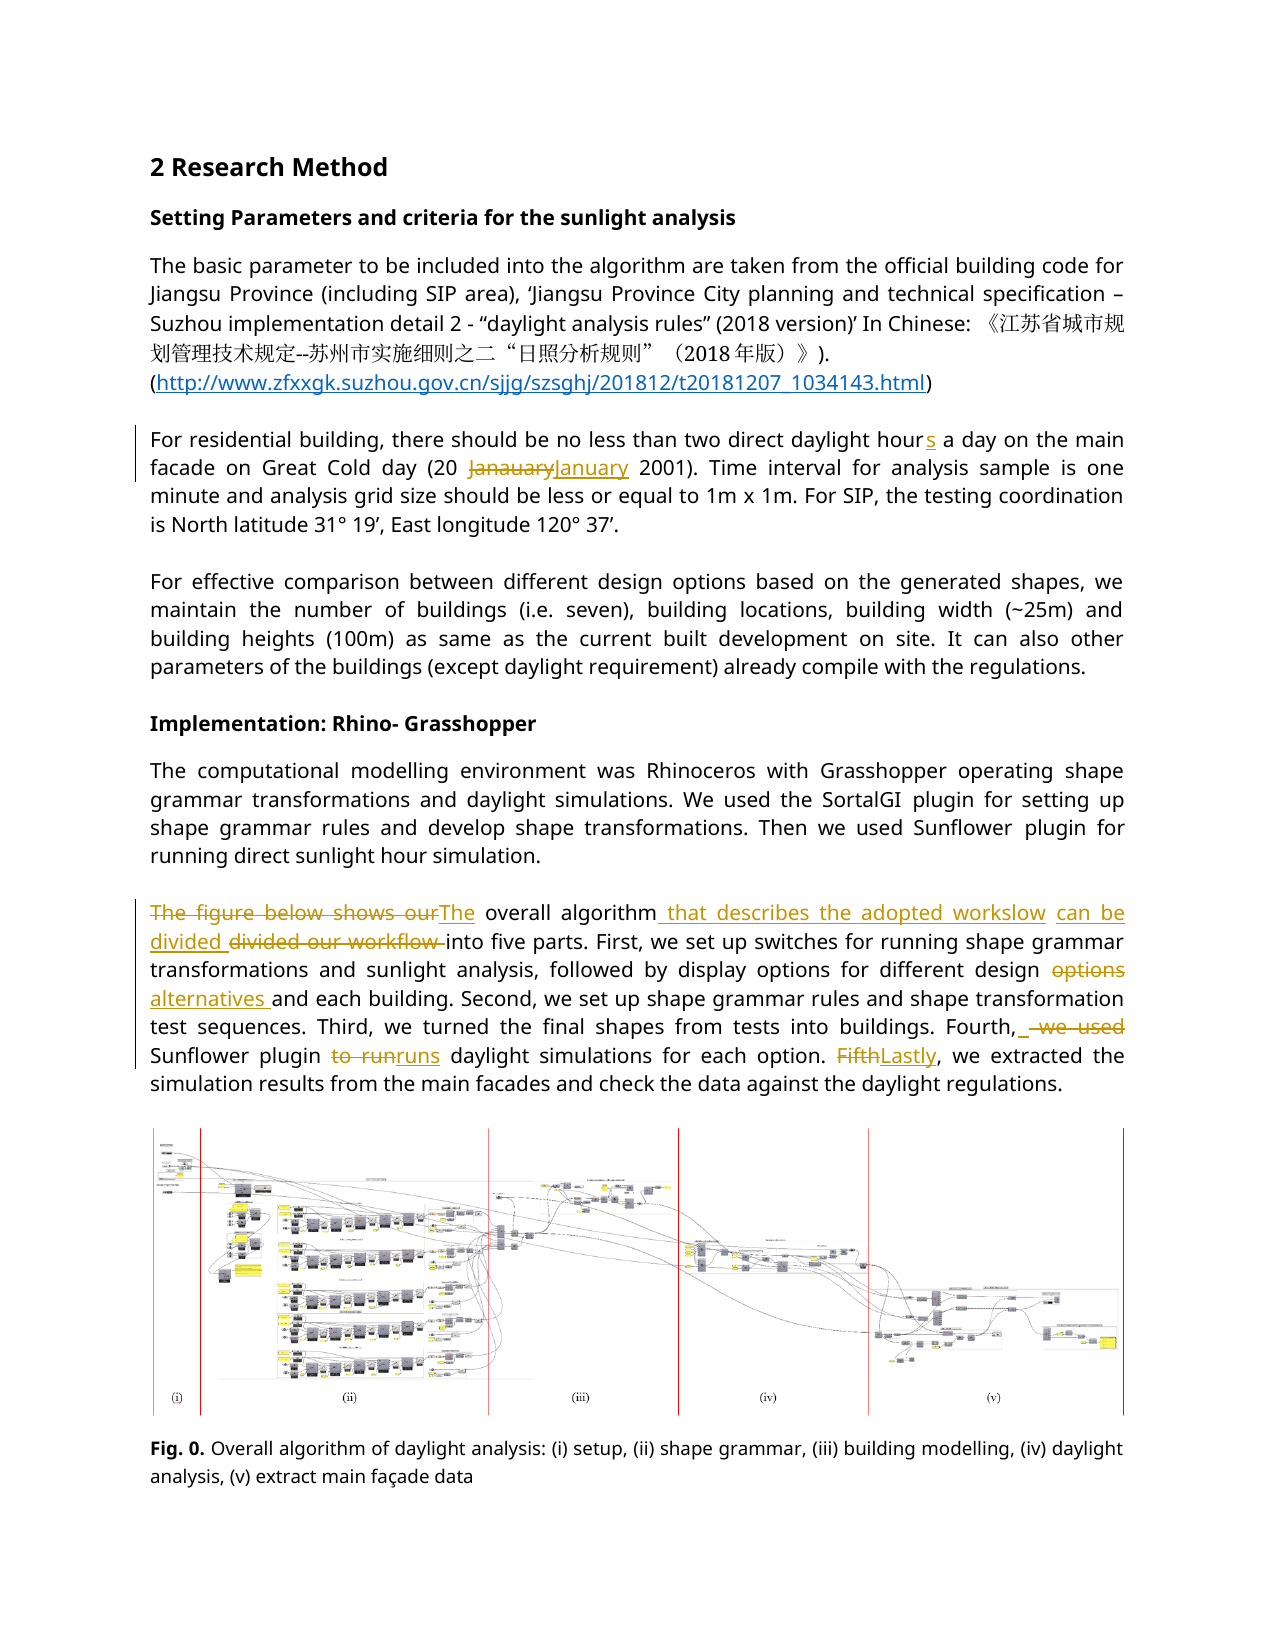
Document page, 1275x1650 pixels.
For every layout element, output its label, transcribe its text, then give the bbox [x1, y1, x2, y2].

text For residential building, there should be no less than two direct daylight hour a day on the main facade on Great Cold day (20 2001). Time interval for analysis sample is one minute and analysis grid size should be less or equal to 1m x 1m. For SIP, the testing coordination is North latitude 31° 19’, East longitude 120° 37’. [150, 425, 1125, 538]
text The basic parameter to be included into the algorithm are taken from the official building code for Jiangsu Province (including SIP area), ‘Jiangsu Province City planning and technical specification – Suzhou implementation detail 2 - “daylight analysis rules” (2018 version)’ In Chinese: 《江苏省城市规划管理技术规定--苏州市实施细则之二“日照分析规则”（2018年版）》). [150, 251, 1125, 368]
text overall algorithm into five parts. First, we set up switches for running shape grammar transformations and sunlight analysis, followed by display options for different design and each building. Second, we set up shape grammar rules and shape transformation test sequences. Third, we turned the final shapes from tests into buildings. Fourth,Sunflower plugin daylight simulations for each option. , we extracted the simulation results from the main facades and check the data against the daylight regulations. [150, 898, 1125, 1098]
text Implementation: Rhino- Grasshopper [150, 709, 1125, 737]
picture [150, 1126, 1125, 1417]
text (http://www.zfxxgk.suzhou.gov.cn/sjjg/szsghj/201812/t20181207_1034143.html) [150, 368, 1125, 396]
text The computational modelling environment was Rhinoceros with Grasshopper operating shape grammar transformations and daylight simulations. We used the SortalGI plugin for setting up shape grammar rules and develop shape transformations. Then we used Sunflower plugin for running direct sunlight hour simulation. [150, 756, 1125, 870]
text Fig. 0. Overall algorithm of daylight analysis: (i) setup, (ii) shape grammar, (iii) building modelling, (iv) daylight analysis, (v) extract main façade data [150, 1435, 1125, 1488]
text For effective comparison between different design options based on the generated shapes, we maintain the number of buildings (i.e. seven), building locations, building width (~25m) and building heights (100m) as same as the current built development on site. It can also other parameters of the buildings (except daylight requirement) already compile with the regulations. [150, 567, 1125, 681]
text 2 Research Method [150, 150, 1125, 184]
text Setting Parameters and criteria for the sunlight analysis [150, 203, 1125, 232]
